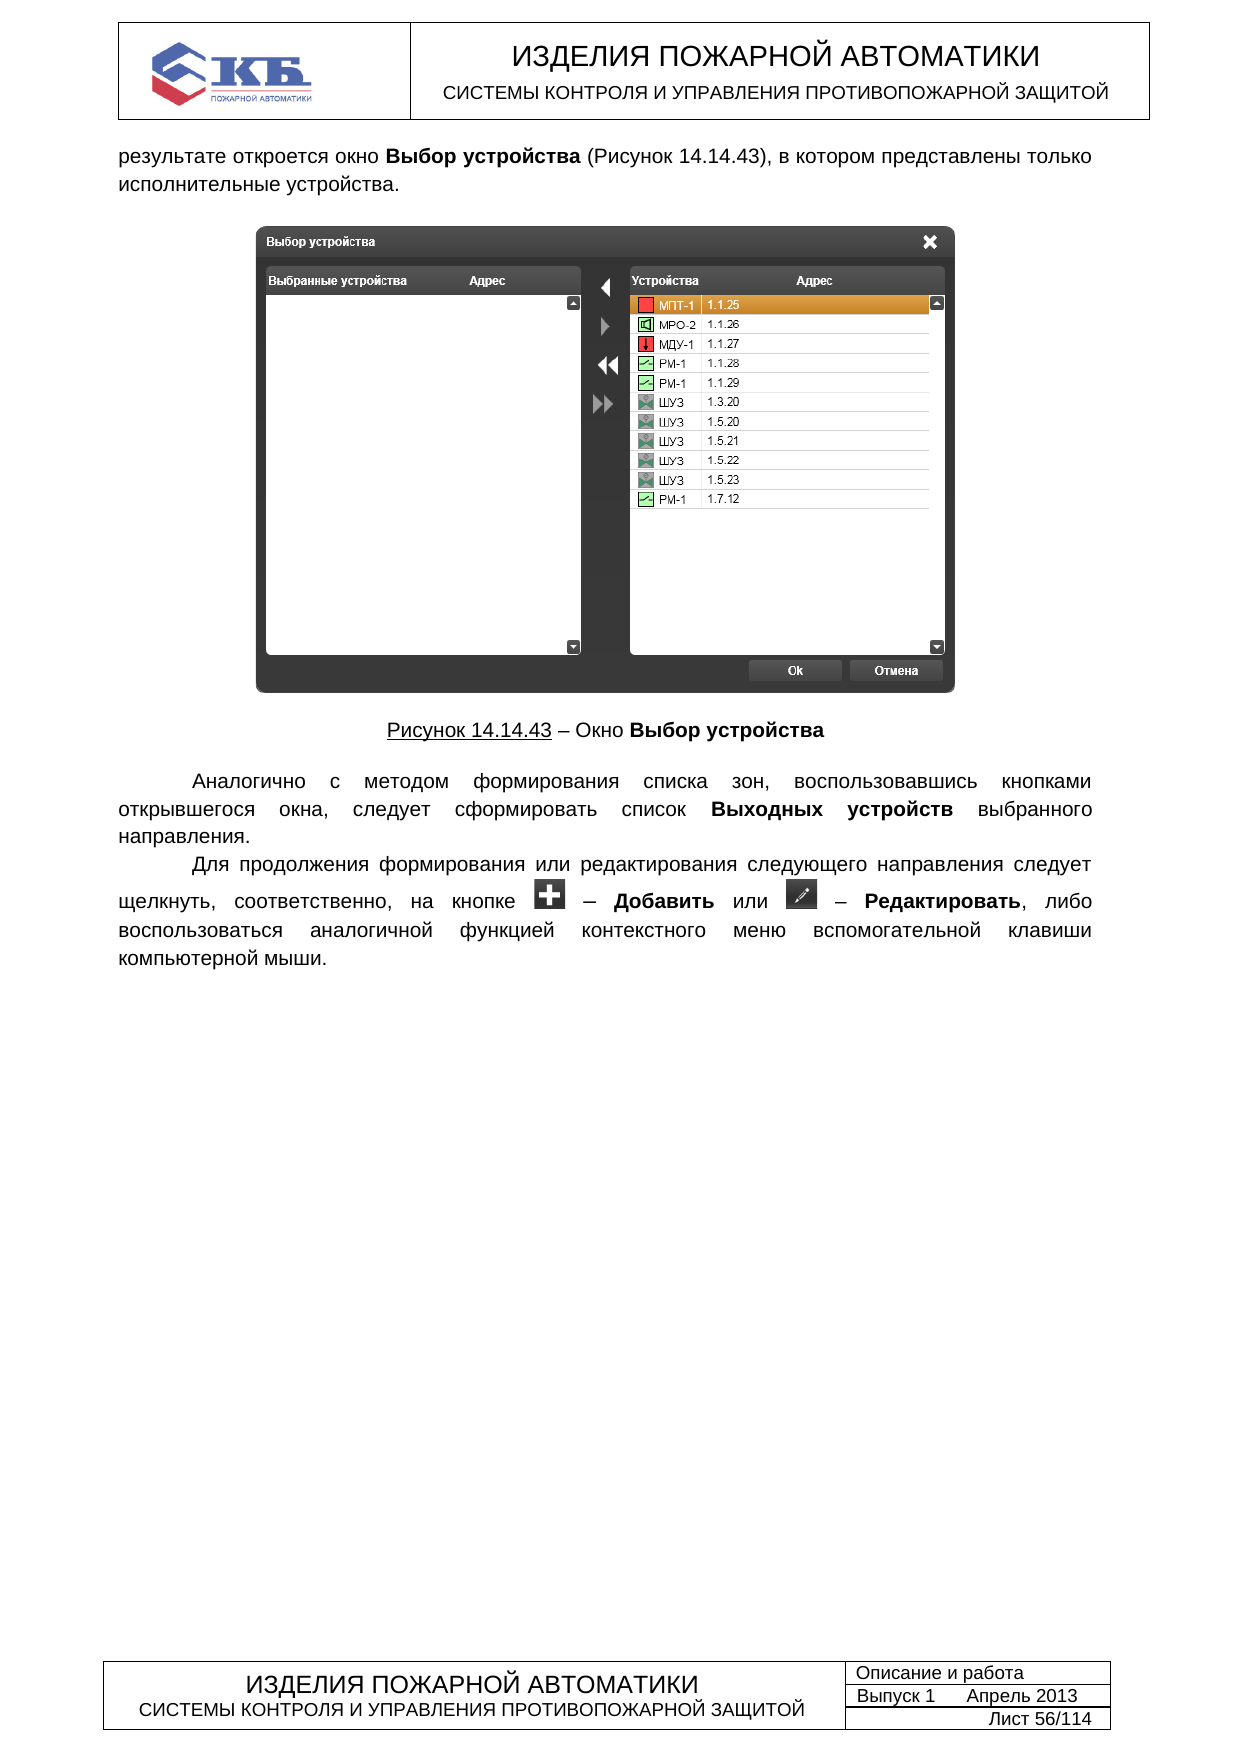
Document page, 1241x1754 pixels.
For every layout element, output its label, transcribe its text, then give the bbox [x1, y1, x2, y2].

list Аналогично с методом формирования списка зон, воспользовавшись кнопками открывшегося окна, следует сформировать список Выходных устройств выбранного направления. [118, 769, 1092, 848]
picture [534, 879, 565, 909]
text Рисунок 14.14.43 – Окно Выбор устройства [118, 718, 1092, 742]
picture [255, 226, 955, 693]
list Для продолжения формирования или редактирования следующего направления следует щелкнуть, соответственно, на кнопке – Добавить или – Редактировать, либо воспользоваться аналогичной функцией контекстного меню вспомогательной клавиши компьютерной мыши. [118, 852, 1092, 969]
picture [786, 879, 818, 909]
picture [148, 34, 325, 115]
